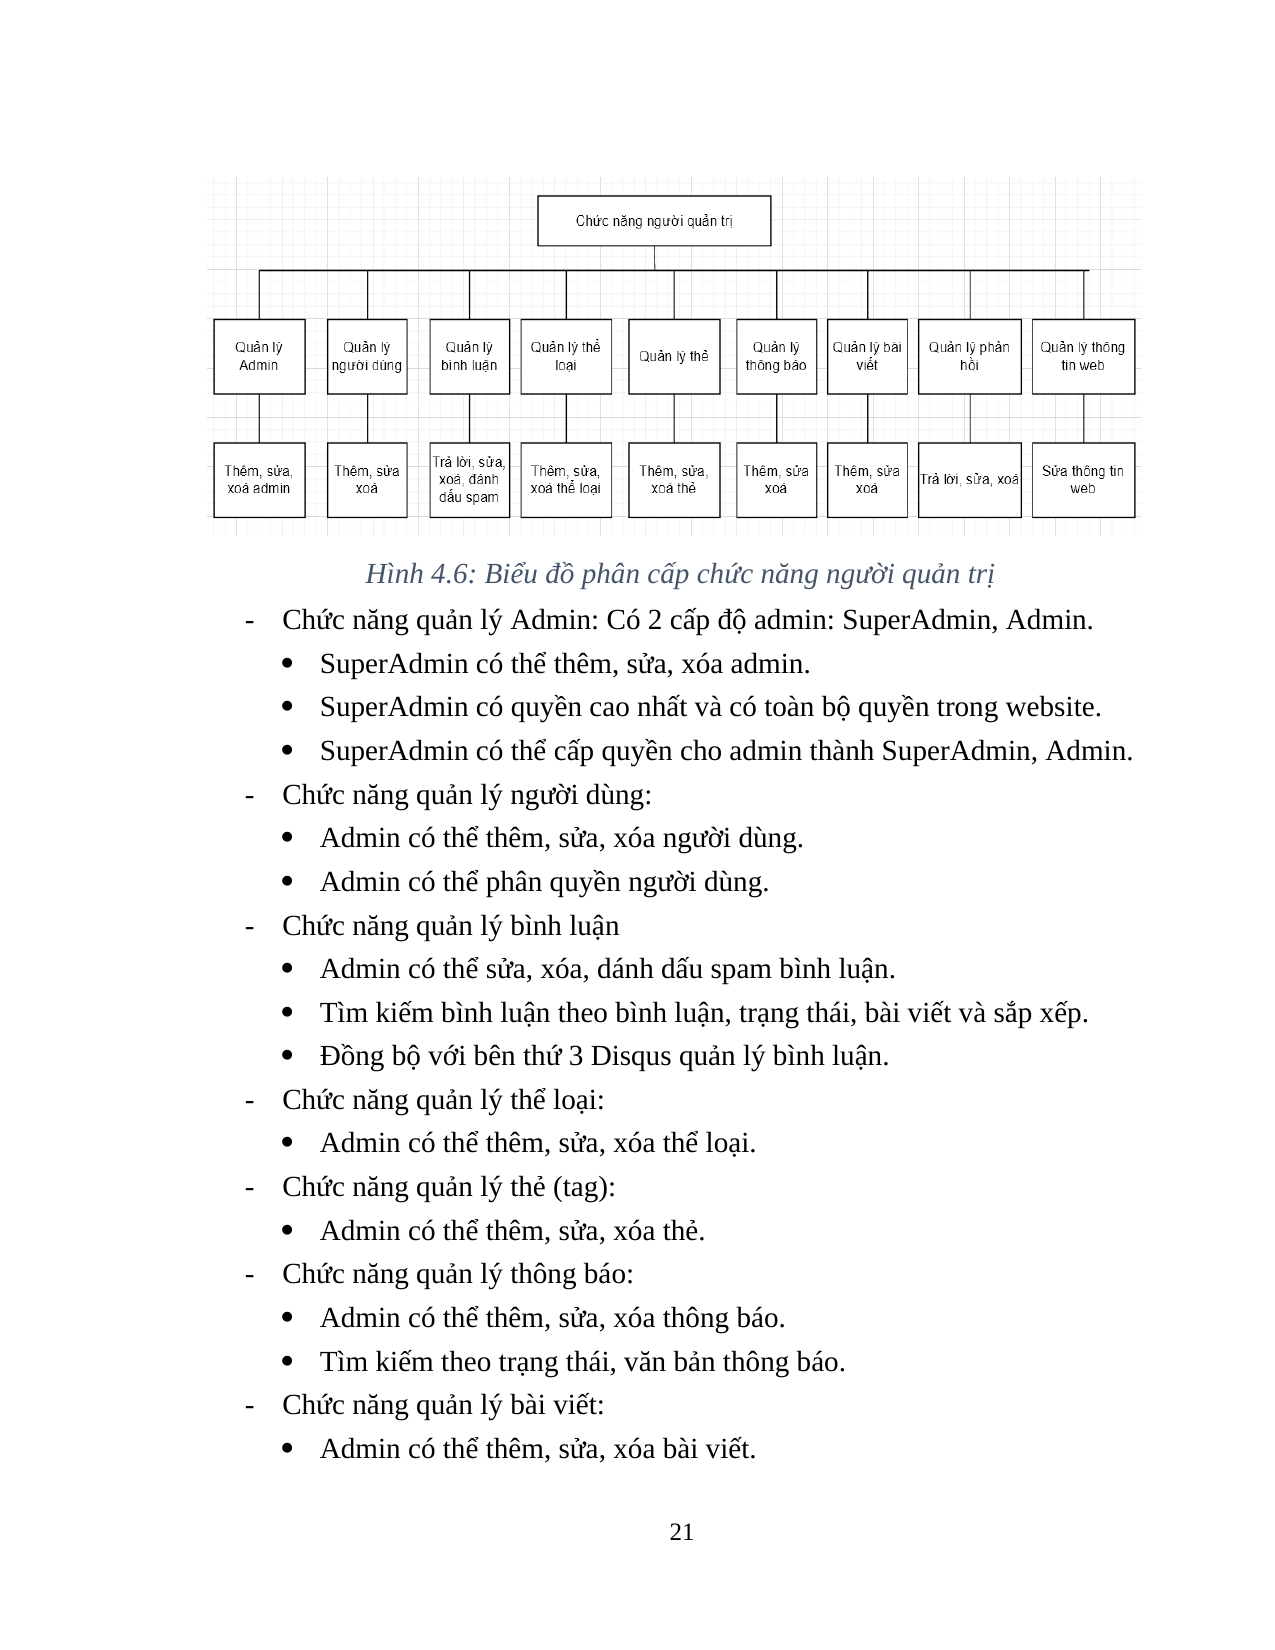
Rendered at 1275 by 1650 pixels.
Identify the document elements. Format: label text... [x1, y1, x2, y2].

picture [207, 177, 1142, 536]
list SuperAdmin có quyền cao nhất và có toàn bộ quyền trong website. [282, 689, 1156, 723]
text Hình 4.6: Biểu đồ phân cấp chức năng người quản trị [207, 556, 1156, 590]
list Chức năng quản lý người dùng: [244, 777, 1156, 810]
list Đồng bộ với bên thứ 3 Disqus quản lý bình luận. [282, 1038, 1156, 1072]
list Chức năng quản lý bài viết: [244, 1387, 1156, 1421]
list Admin có thể thêm, sửa, xóa người dùng. [282, 820, 1156, 854]
list Tìm kiếm bình luận theo bình luận, trạng thái, bài viết và sắp xếp. [282, 995, 1156, 1028]
list Admin có thể thêm, sửa, xóa thẻ. [282, 1213, 1156, 1246]
list Chức năng quản lý Admin: Có 2 cấp độ admin: SuperAdmin, Admin. [244, 602, 1156, 636]
list Admin có thể sửa, xóa, dánh dấu spam bình luận. [282, 951, 1156, 985]
list Admin có thể thêm, sửa, xóa thể loại. [282, 1126, 1156, 1159]
list Chức năng quản lý thẻ (tag): [244, 1169, 1156, 1203]
list Admin có thể phân quyền người dùng. [282, 864, 1156, 898]
list Chức năng quản lý bình luận [244, 908, 1156, 941]
list SuperAdmin có thể cấp quyền cho admin thành SuperAdmin, Admin. [282, 733, 1156, 767]
list Chức năng quản lý thể loại: [244, 1082, 1156, 1116]
list Tìm kiếm theo trạng thái, văn bản thông báo. [282, 1344, 1156, 1377]
list SuperAdmin có thể thêm, sửa, xóa admin. [282, 646, 1156, 679]
list Admin có thể thêm, sửa, xóa thông báo. [282, 1300, 1156, 1334]
list Chức năng quản lý thông báo: [244, 1256, 1156, 1290]
list Admin có thể thêm, sửa, xóa bài viết. [282, 1431, 1156, 1464]
